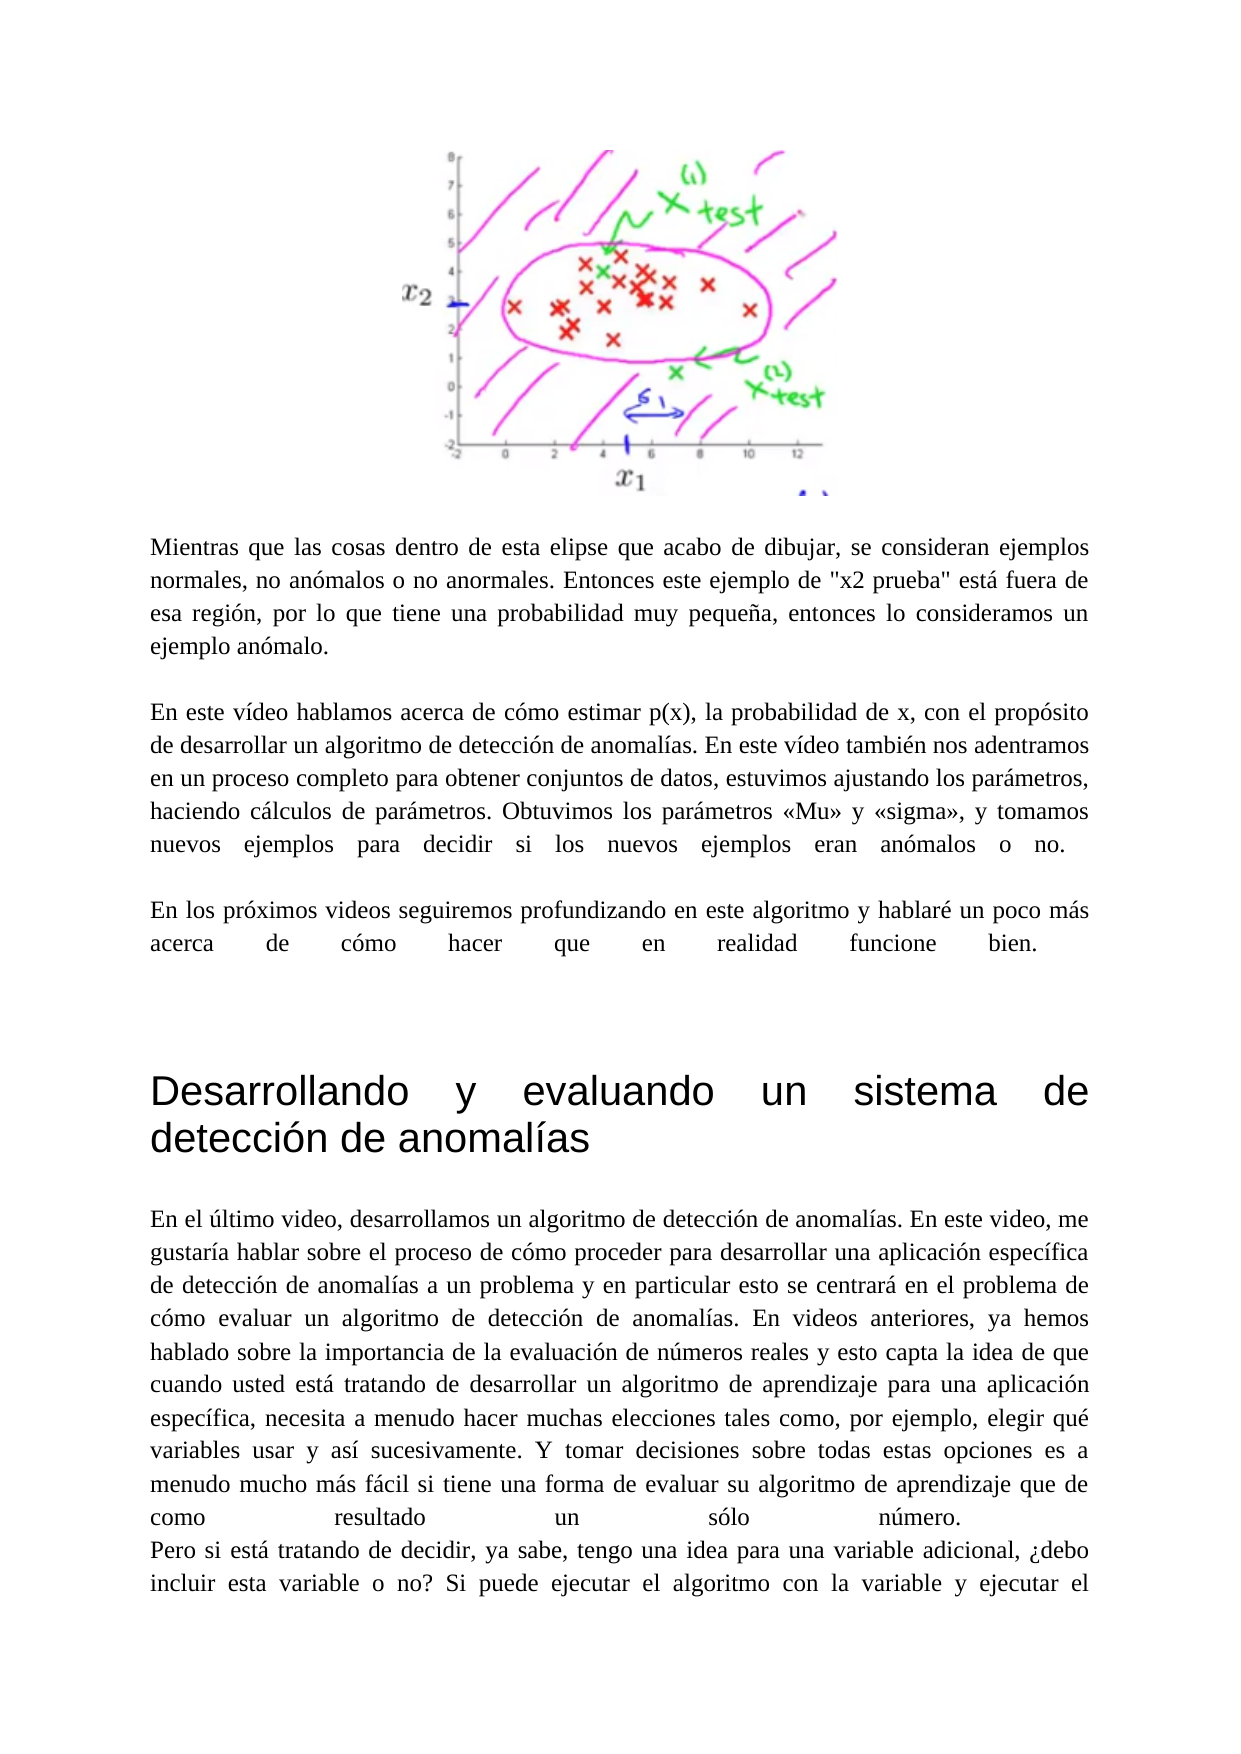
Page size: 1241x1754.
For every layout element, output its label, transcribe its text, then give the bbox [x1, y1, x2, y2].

text Mientras que las cosas dentro de esta elipse que acabo de dibujar, se consideran ejemplos normales, no anómalos o no anormales. Entonces este ejemplo de "x2 prueba" está fuera de esa región, por lo que tiene una probabilidad muy pequeña, entonces lo consideramos un ejemplo anómalo. [150, 532, 1090, 660]
subtitle Desarrollando y evaluando un sistema de detección de anomalías [150, 1066, 1090, 1162]
picture [402, 150, 839, 496]
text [150, 1204, 1090, 1596]
text En este vídeo hablamos acerca de cómo estimar p(x), la probabilidad de x, con el propósito de desarrollar un algoritmo de detección de anomalías. En este vídeo también nos adentramos en un proceso completo para obtener conjuntos de datos, estuvimos ajustando los parámetros, haciendo cálculos de parámetros. Obtuvimos los parámetros «Mu» y «sigma», y tomamos nuevos ejemplos para decidir si los nuevos ejemplos eran anómalos o no. En los próximos videos seguiremos profundizando en este algoritmo y hablaré un poco más acerca de cómo hacer que en realidad funcione bien. [150, 664, 1090, 987]
